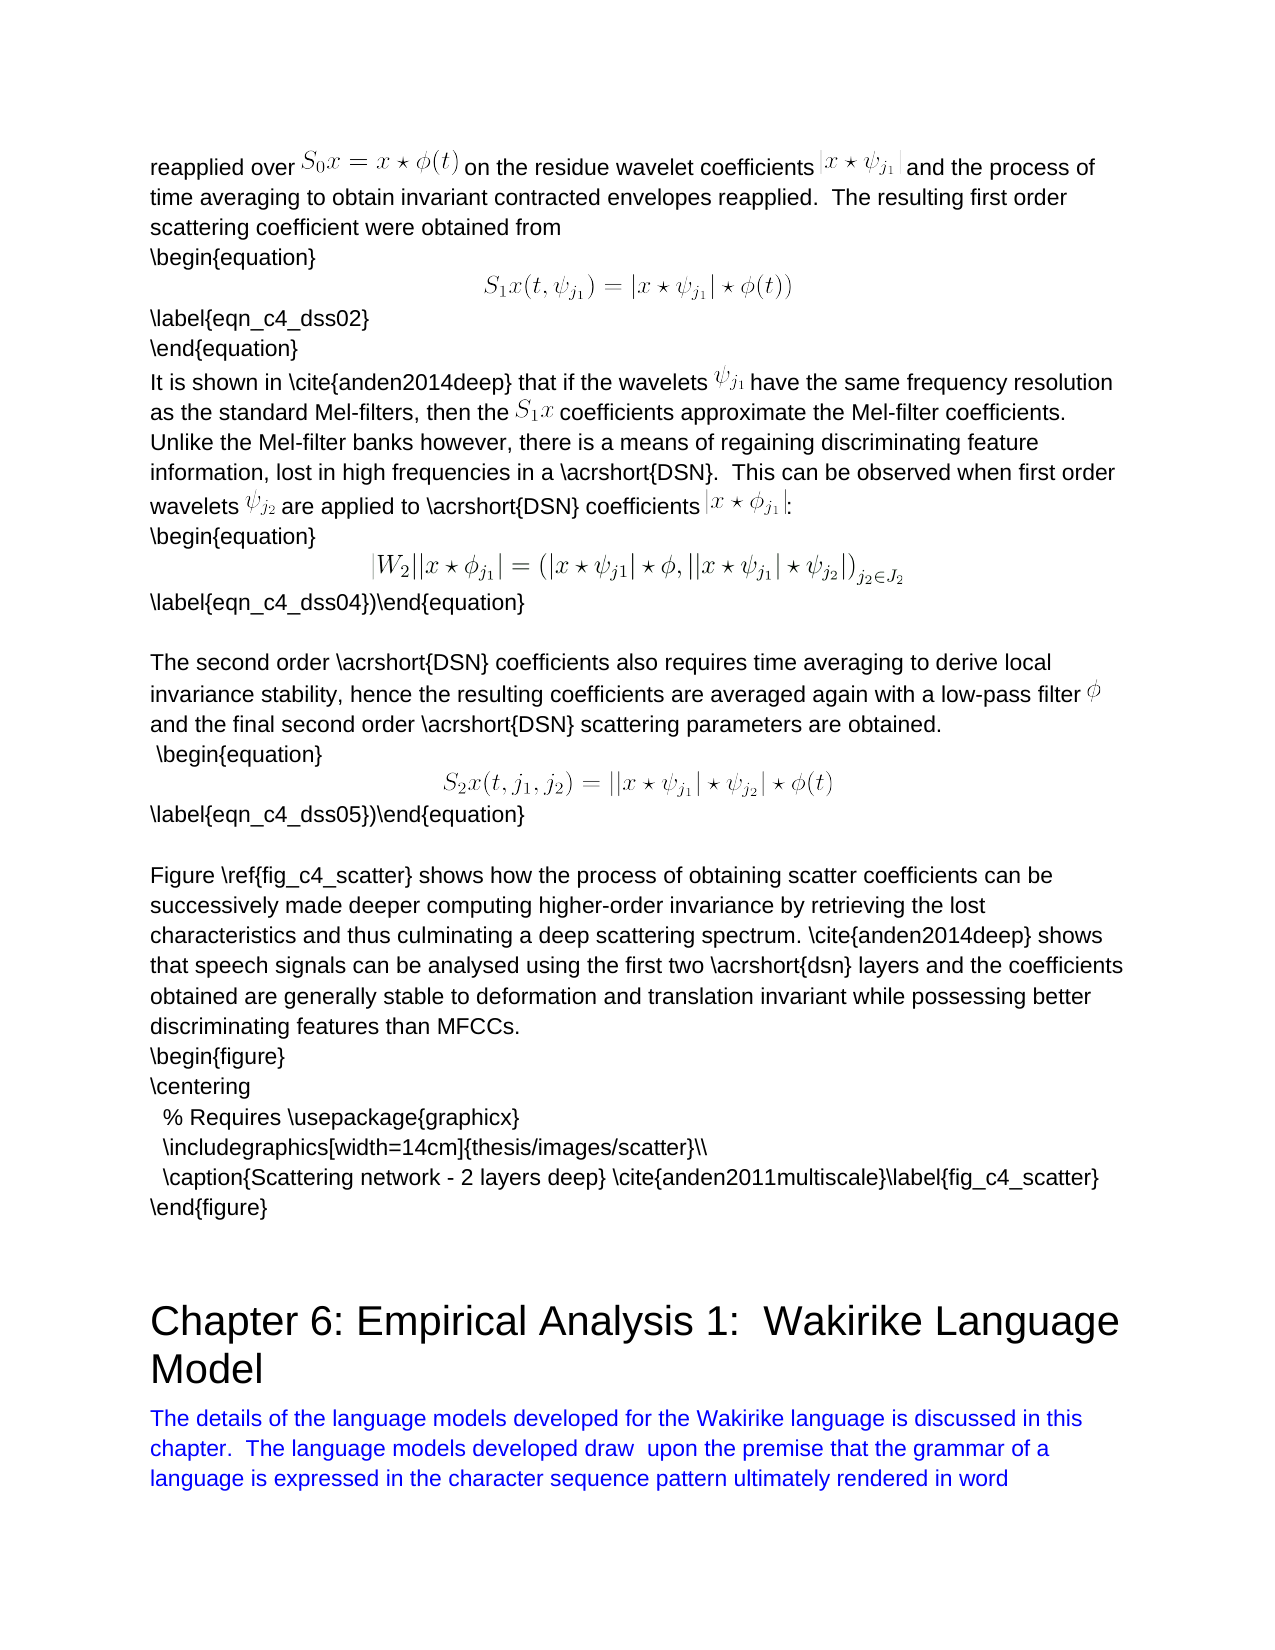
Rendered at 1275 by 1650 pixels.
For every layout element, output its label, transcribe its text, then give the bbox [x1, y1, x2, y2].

picture [484, 274, 791, 300]
text \begin{figure} [150, 1043, 1125, 1069]
subtitle Chapter 6: Empirical Analysis 1: Wakirike Language Model [150, 1296, 1125, 1392]
picture [245, 489, 275, 515]
picture [820, 150, 901, 175]
text \end{figure} [150, 1194, 1125, 1220]
text The second order \acrshort{DSN} coefficients also requires time averaging to derive local invariance stability, hence the resulting coefficients are averaged again with a low-pass filter and the final second order \acrshort{DSN} scattering parameters are obtained. [150, 649, 1125, 737]
text \label{eqn_c4_dss05})\end{equation} [150, 801, 1125, 828]
text % Requires \usepackage{graphicx} [150, 1103, 1125, 1130]
picture [714, 365, 744, 390]
picture [301, 150, 458, 175]
text \label{eqn_c4_dss04})\end{equation} [150, 588, 1125, 615]
text \includegraphics[width=14cm]{thesis/images/scatter}\\ [150, 1134, 1125, 1160]
text \end{equation} [150, 335, 1125, 361]
text \label{eqn_c4_dss02} [150, 304, 1125, 331]
picture [1087, 679, 1100, 702]
text Figure \ref{fig_c4_scatter} shows how the process of obtaining scatter coefficients can be successively made deeper computing higher-order invariance by retrieving the lost characteristics and thus culminating a deep scattering spectrum. \cite{anden2014deep} shows that speech signals can be analysed using the first two \acrshort{dsn} layers and the coefficients obtained are generally stable to deformation and translation invariant while possessing better discriminating features than MFCCs. [150, 862, 1125, 1039]
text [150, 150, 1125, 240]
text \centering [150, 1073, 1125, 1099]
picture [515, 399, 554, 421]
text \begin{equation} [150, 244, 1125, 271]
text \begin{equation} [150, 741, 1125, 767]
picture [443, 771, 832, 797]
picture [706, 489, 786, 515]
picture [372, 553, 903, 585]
text It is shown in \cite{anden2014deep} that if the wavelets have the same frequency resolution as the standard Mel-filters, then the coefficients approximate the Mel-filter coefficients. Unlike the Mel-filter banks however, there is a means of regaining discriminating feature information, lost in high frequencies in a \acrshort{DSN}. This can be observed when first order wavelets are applied to \acrshort{DSN} coefficients : [150, 365, 1125, 519]
text \begin{equation} [150, 523, 1125, 549]
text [150, 1404, 1125, 1491]
text \caption{Scattering network - 2 layers deep} \cite{anden2011multiscale}\label{fig_c4_scatter} [150, 1164, 1125, 1190]
